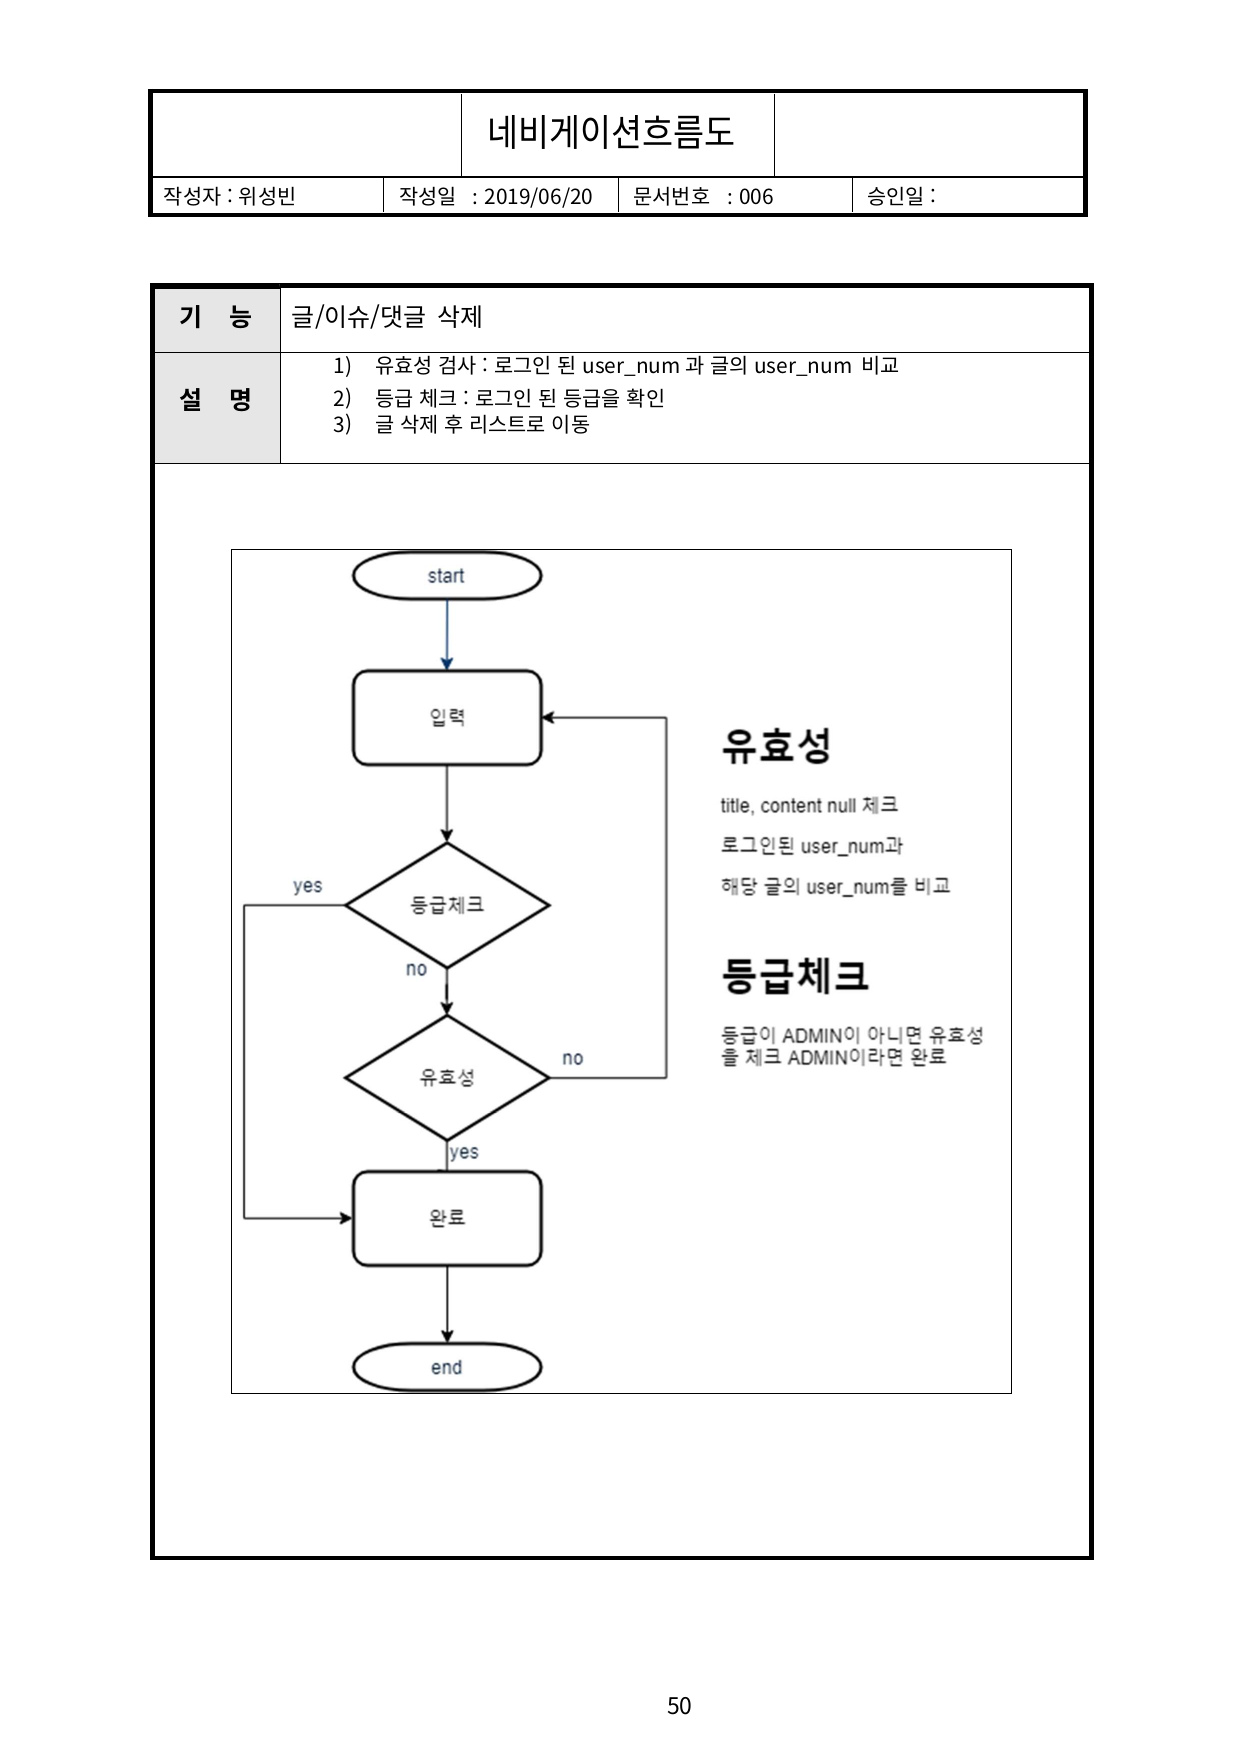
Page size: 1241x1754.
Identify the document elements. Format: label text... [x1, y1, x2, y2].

text 기 능 글/이슈/댓글 삭제 [179, 297, 1223, 334]
text 설 명 2) 등급 체크 : 로그인 된 등급을 확인 [179, 378, 1223, 414]
list 유효성 검사 : 로그인 된 user_num과 글의 user_num 비교 [333, 356, 1223, 378]
picture [232, 550, 1011, 1393]
text 3) 글 삭제 후 리스트로 이동 [333, 414, 1223, 436]
picture [155, 284, 280, 288]
